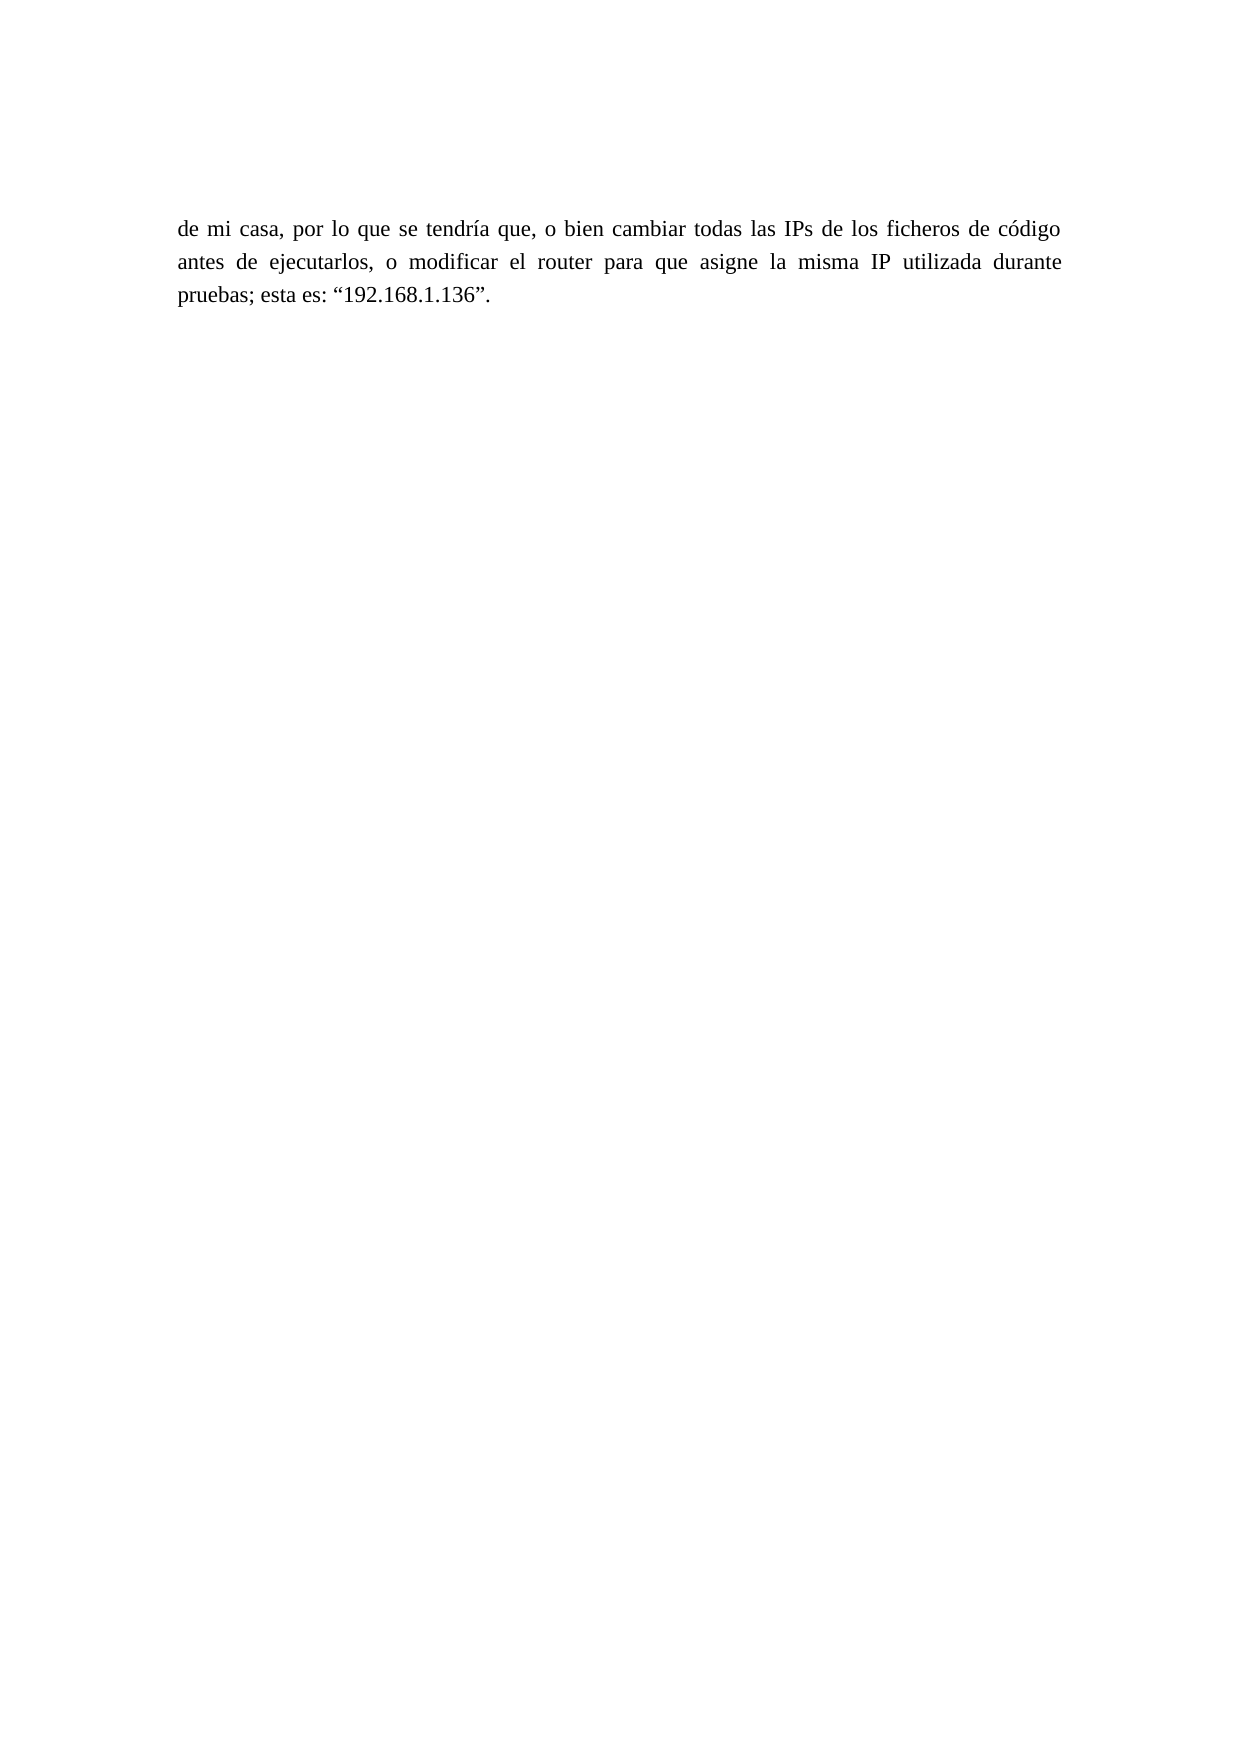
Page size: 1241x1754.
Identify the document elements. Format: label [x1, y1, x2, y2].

text [177, 215, 1063, 307]
